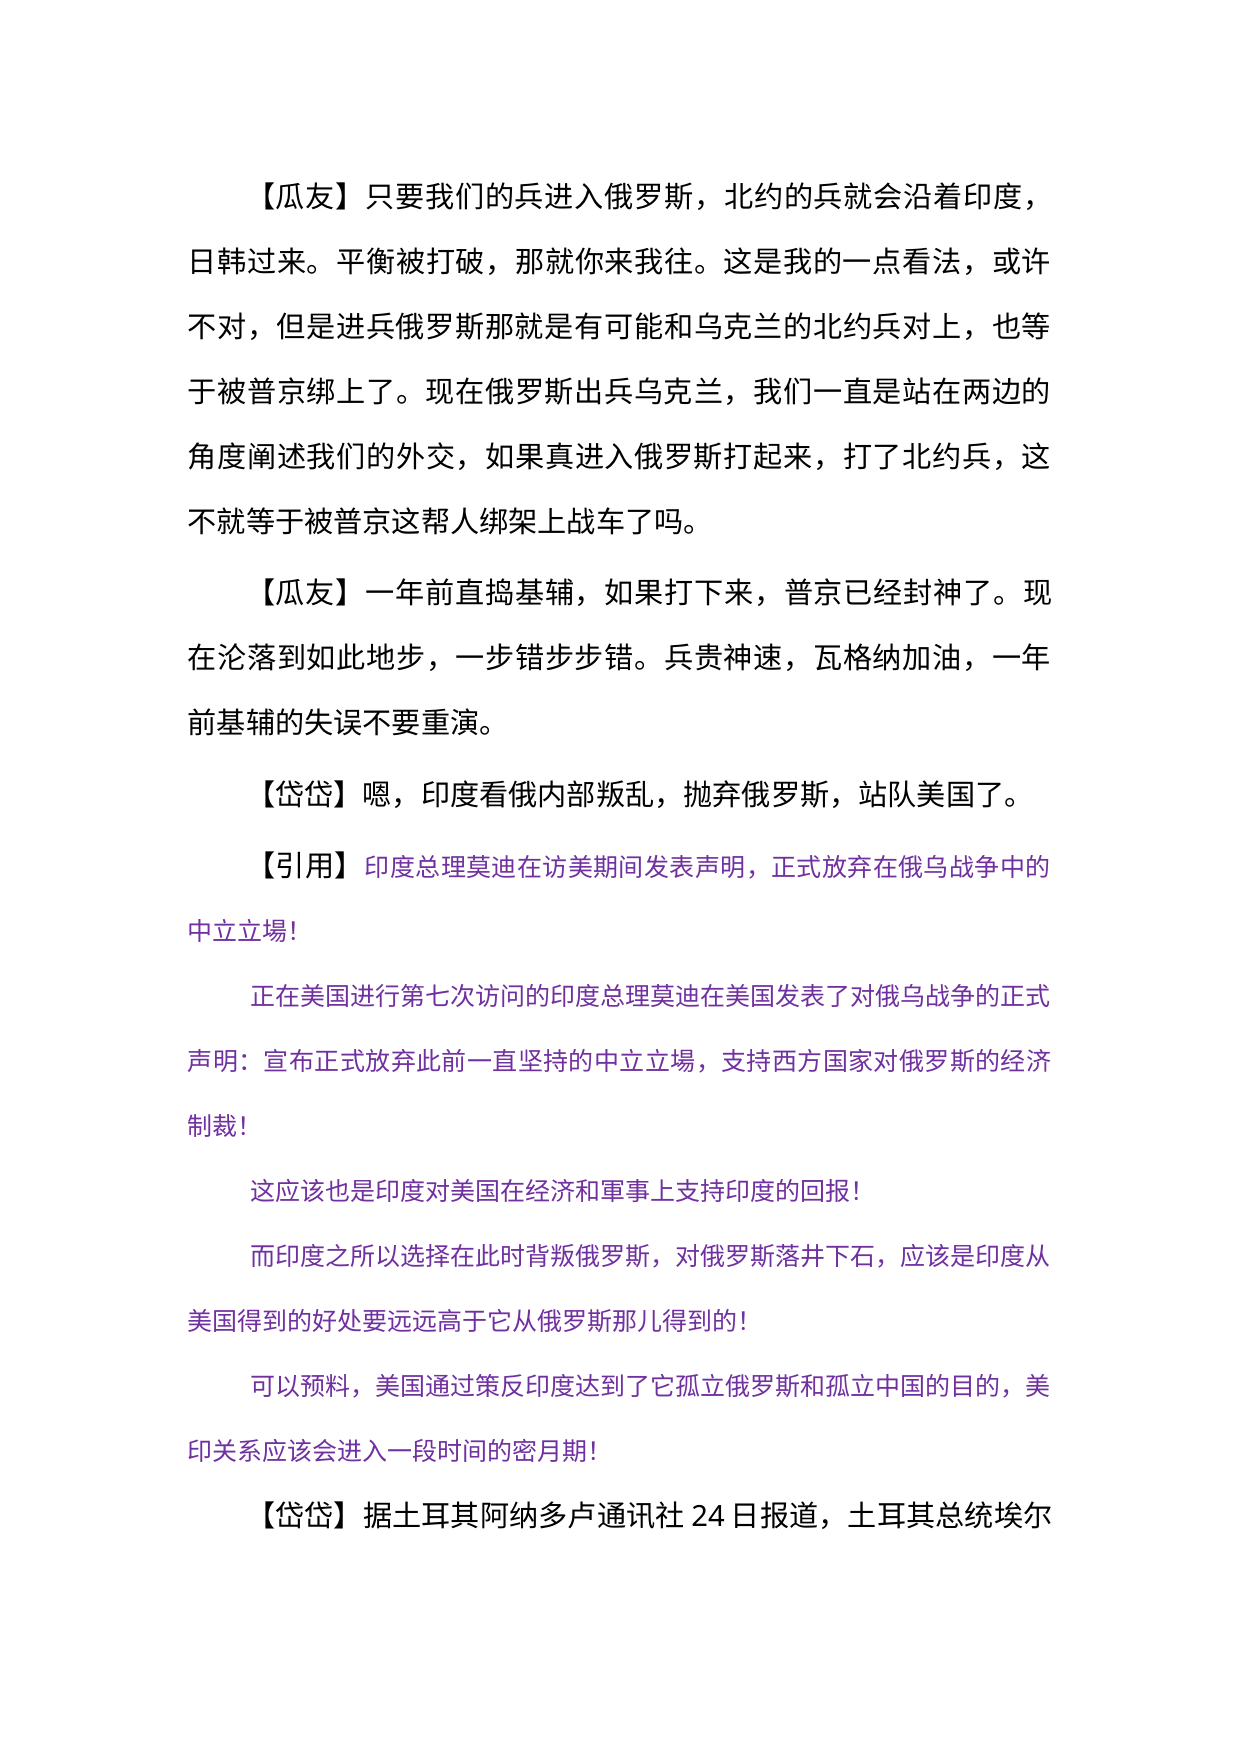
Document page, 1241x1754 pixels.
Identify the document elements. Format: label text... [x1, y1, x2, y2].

text 这应该也是印度对美国在经济和軍事上支持印度的回报！ [187, 1157, 1053, 1222]
text 【瓜友】一年前直捣基辅，如果打下来，普京已经封神了。现在沦落到如此地步，一步错步步错。兵贵神速，瓦格纳加油，一年前基辅的失误不要重演。 [187, 558, 1053, 753]
text 【瓜友】只要我们的兵进入俄罗斯，北约的兵就会沿着印度，日韩过来。平衡被打破，那就你来我往。这是我的一点看法，或许不对，但是进兵俄罗斯那就是有可能和乌克兰的北约兵对上，也等于被普京绑上了。现在俄罗斯出兵乌克兰，我们一直是站在两边的角度阐述我们的外交，如果真进入俄罗斯打起来，打了北约兵，这不就等于被普京这帮人绑架上战车了吗。 [187, 162, 1053, 552]
text 正在美国进行第七次访问的印度总理莫迪在美国发表了对俄乌战争的正式声明：宣布正式放弃此前一直坚持的中立立場，支持西方国家对俄罗斯的经济制裁！ [187, 962, 1053, 1157]
text 可以预料，美国通过策反印度达到了它孤立俄罗斯和孤立中国的目的，美印关系应该会进入一段时间的密月期！ [187, 1352, 1053, 1482]
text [187, 1482, 1053, 1547]
text 【引用】印度总理莫迪在访美期间发表声明，正式放弃在俄乌战争中的中立立場！ [187, 832, 1053, 962]
text 【岱岱】嗯，印度看俄内部叛乱，抛弃俄罗斯，站队美国了。 [187, 760, 1053, 825]
text 而印度之所以选择在此时背叛俄罗斯，对俄罗斯落井下石，应该是印度从美国得到的好处要远远高于它从俄罗斯那儿得到的！ [187, 1222, 1053, 1352]
